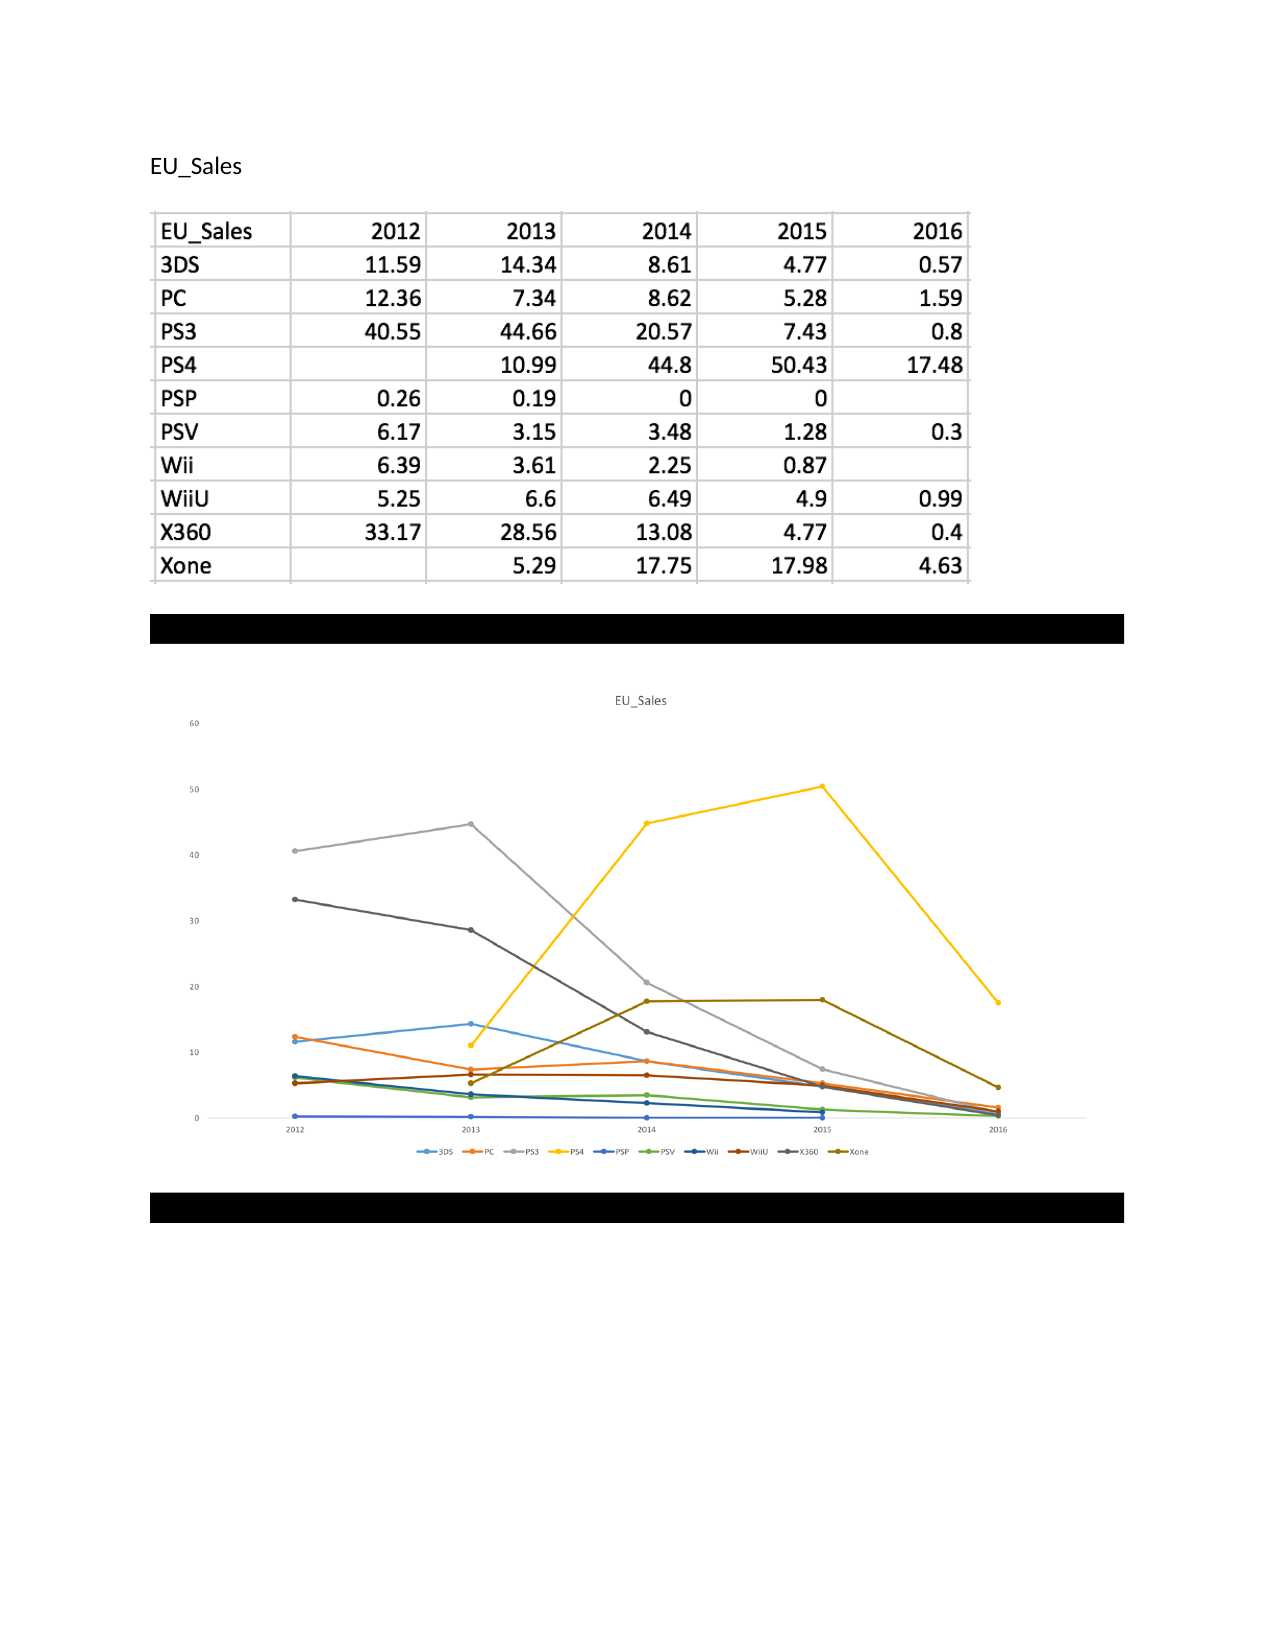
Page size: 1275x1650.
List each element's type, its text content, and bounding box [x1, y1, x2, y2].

text EU_Sales [150, 150, 1125, 181]
picture [150, 211, 971, 584]
picture [150, 614, 1125, 1223]
